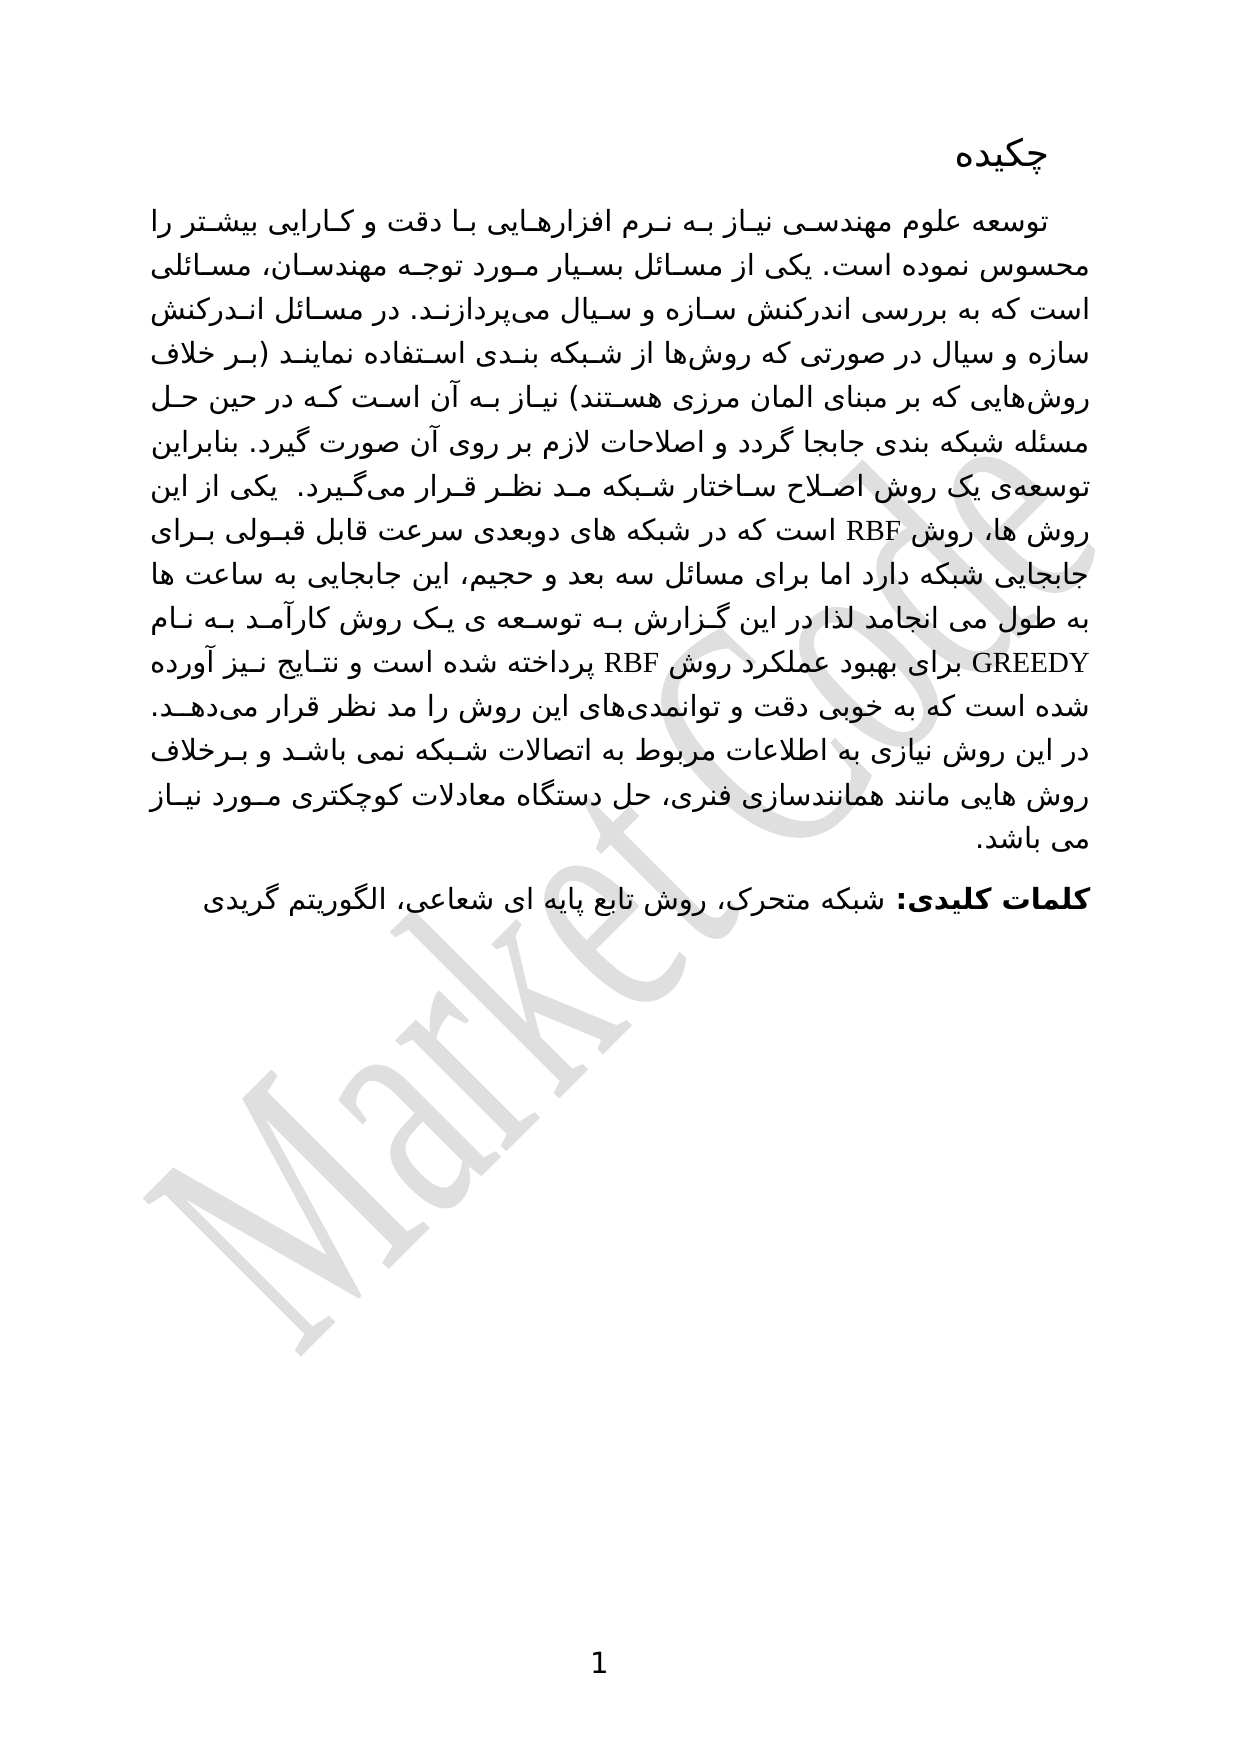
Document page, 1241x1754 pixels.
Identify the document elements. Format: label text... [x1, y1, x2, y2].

text کلمات کلیدی: شبکه متحرک، روش تابع پایه ای شعاعی، الگوریتم گریدی [150, 883, 1090, 917]
text چکیده [150, 131, 1090, 175]
text توسعه علوم مهندسی نیاز به نرم افزارهایی با دقت و کارایی بیشتر را محسوس نموده است. یکی از مسائل بسیار مورد توجه مهندسان، مسائلی است که به بررسی اندرکنش سازه و سیال می‌پردازند. در مسائل اندرکنش سازه و سیال در صورتی که روش‌ها از شبکه بندی استفاده نمایند (بر خلاف روش‌هایی که بر مبنای المان مرزی هستند) نیاز به آن است که در حین حل مسئله شبکه بندی جابجا گردد و اصلاحات لازم بر روی آن صورت گیرد. بنابراین توسعه‌ی یک روش اصلاح ساختار شبکه مد نظر قرار می‌گیرد. یکی از این روش ها، روش RBF است که در شبکه های دوبعدی سرعت قابل قبولی برای جابجایی شبکه دارد اما برای مسائل سه بعد و حجیم، این جابجایی به ساعت ها به طول می انجامد لذا در این گزارش به توسعه ی یک روش کارآمد به نام GREEDY برای بهبود عملکرد روش RBF پرداخته شده است و نتایج نیز آورده شده است که به خوبی دقت و توانمدی‌های این روش را مد نظر قرار می‌دهد. در این روش نیازی به اطلاعات مربوط به اتصالات شبکه نمی باشد و برخلاف روش هایی مانند همانندسازی فنری، حل دستگاه معادلات کوچکتری مورد نیاز می باشد. [150, 204, 1090, 856]
